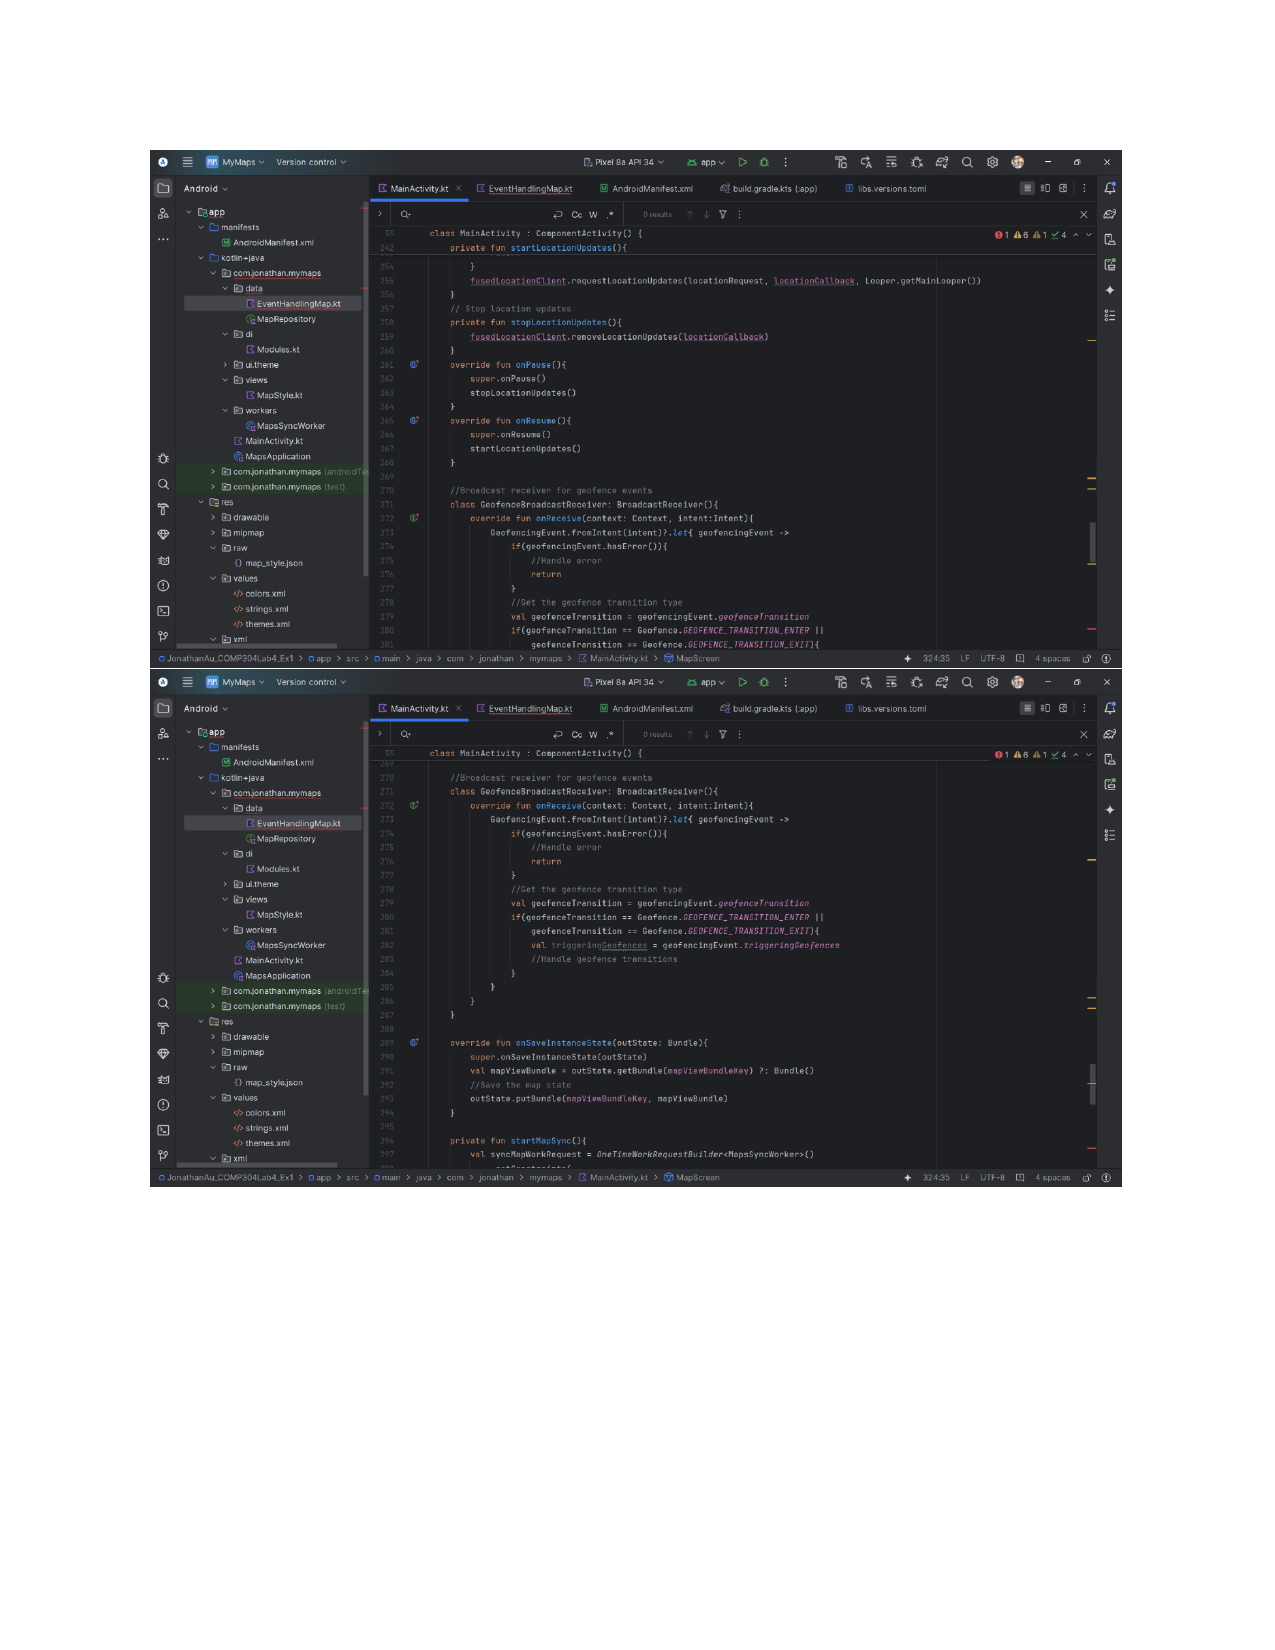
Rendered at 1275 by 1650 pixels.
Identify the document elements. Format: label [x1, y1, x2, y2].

picture [150, 669, 1122, 1187]
picture [150, 150, 1122, 668]
